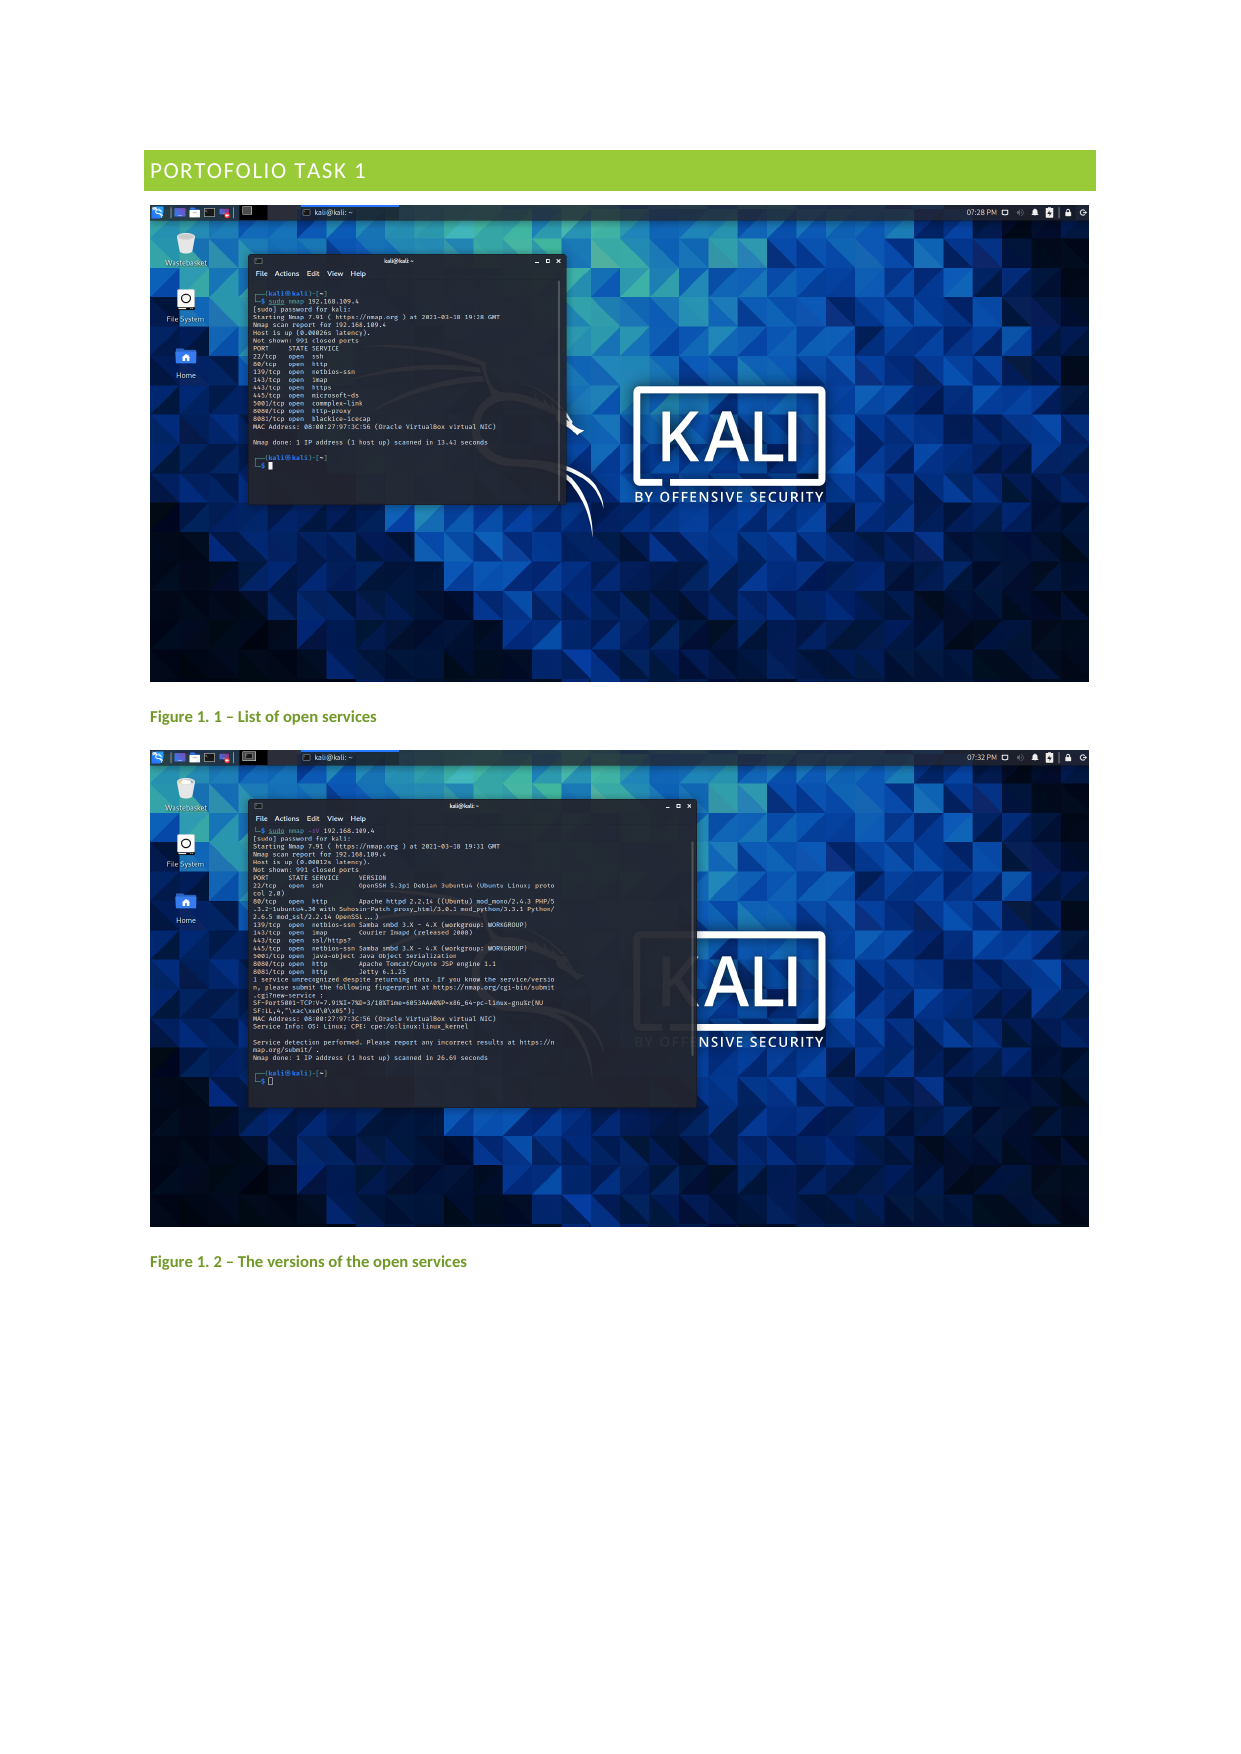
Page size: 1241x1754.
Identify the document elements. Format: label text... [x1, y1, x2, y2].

text Figure 1. 2 – The versions of the open services [150, 1252, 1090, 1272]
picture [150, 750, 1089, 1227]
subtitle PORTOFOLIO TASK 1 [150, 156, 1090, 184]
picture [150, 205, 1089, 682]
text Figure 1. 1 – List of open services [150, 706, 1090, 727]
